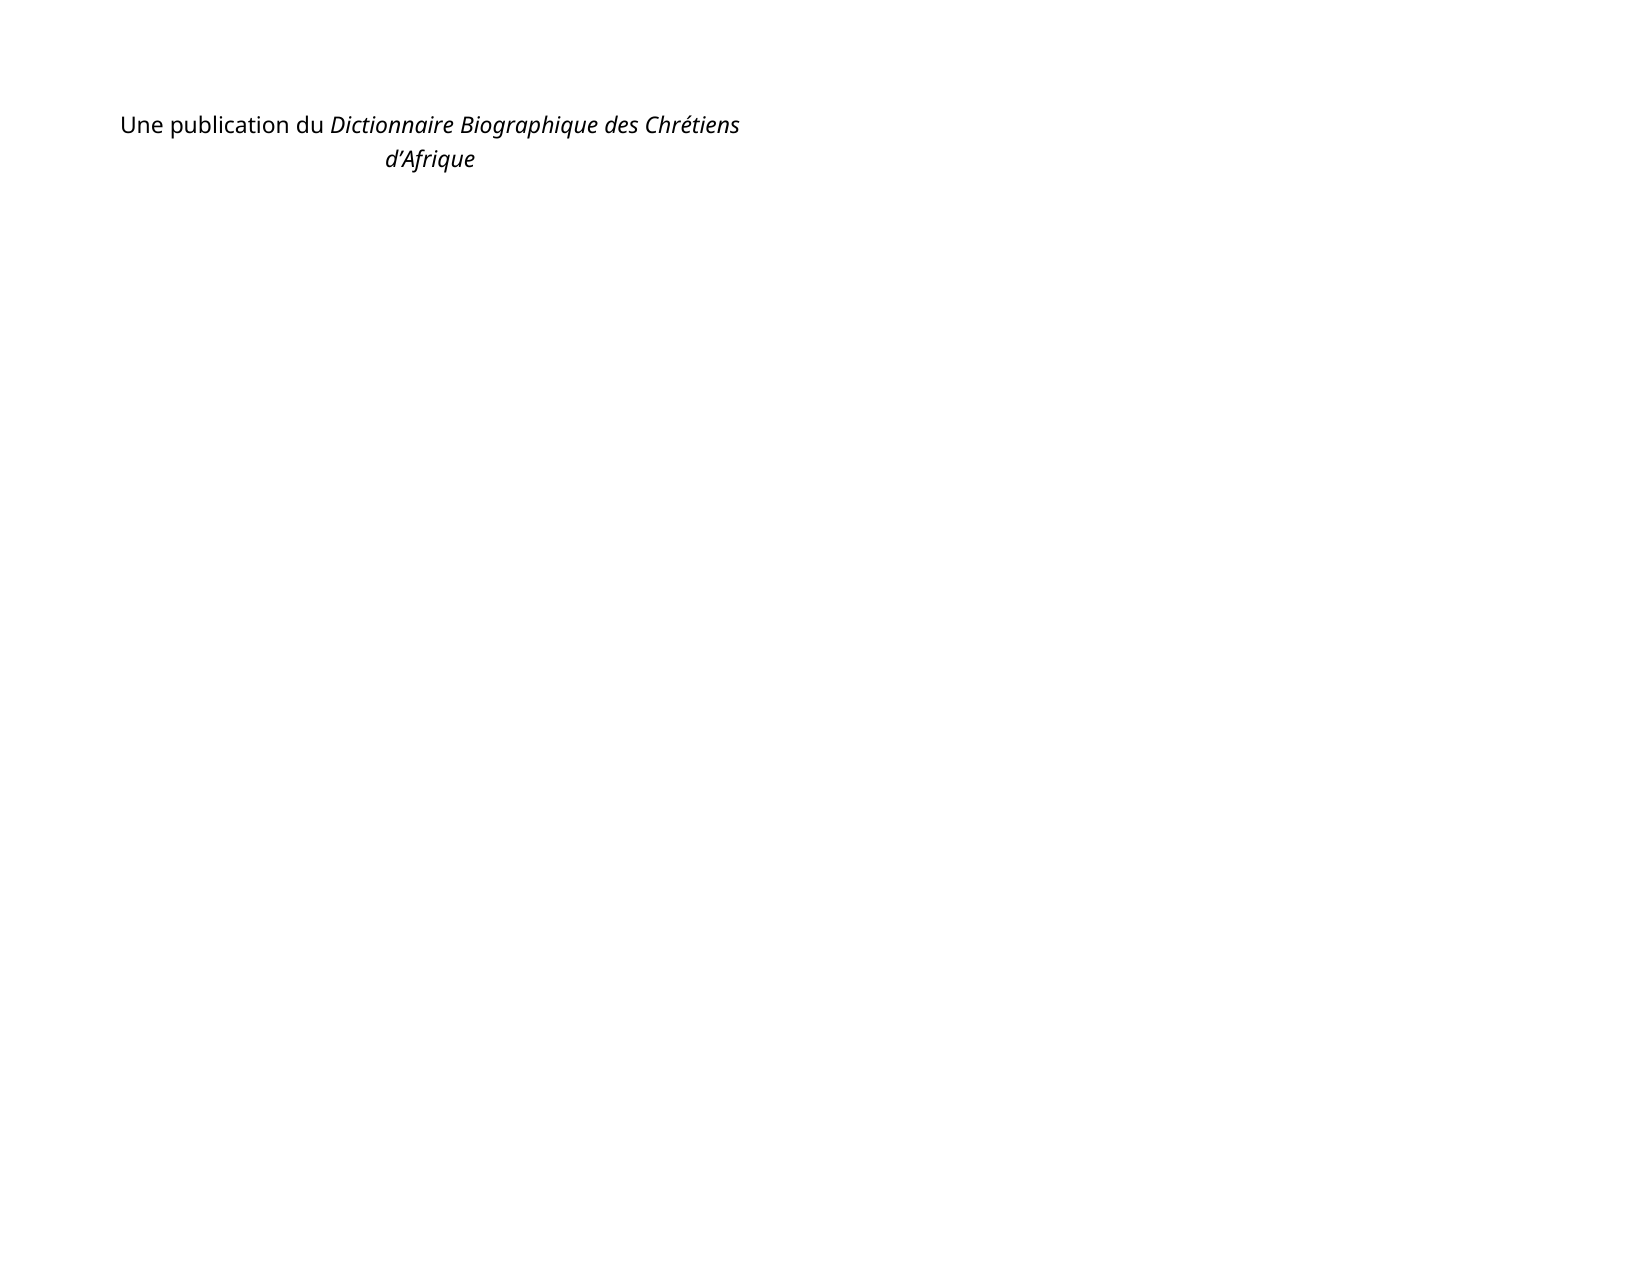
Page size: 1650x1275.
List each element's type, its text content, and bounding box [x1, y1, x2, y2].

text Une publication du Dictionnaire Biographique des Chrétiens d’Afrique [75, 75, 787, 174]
